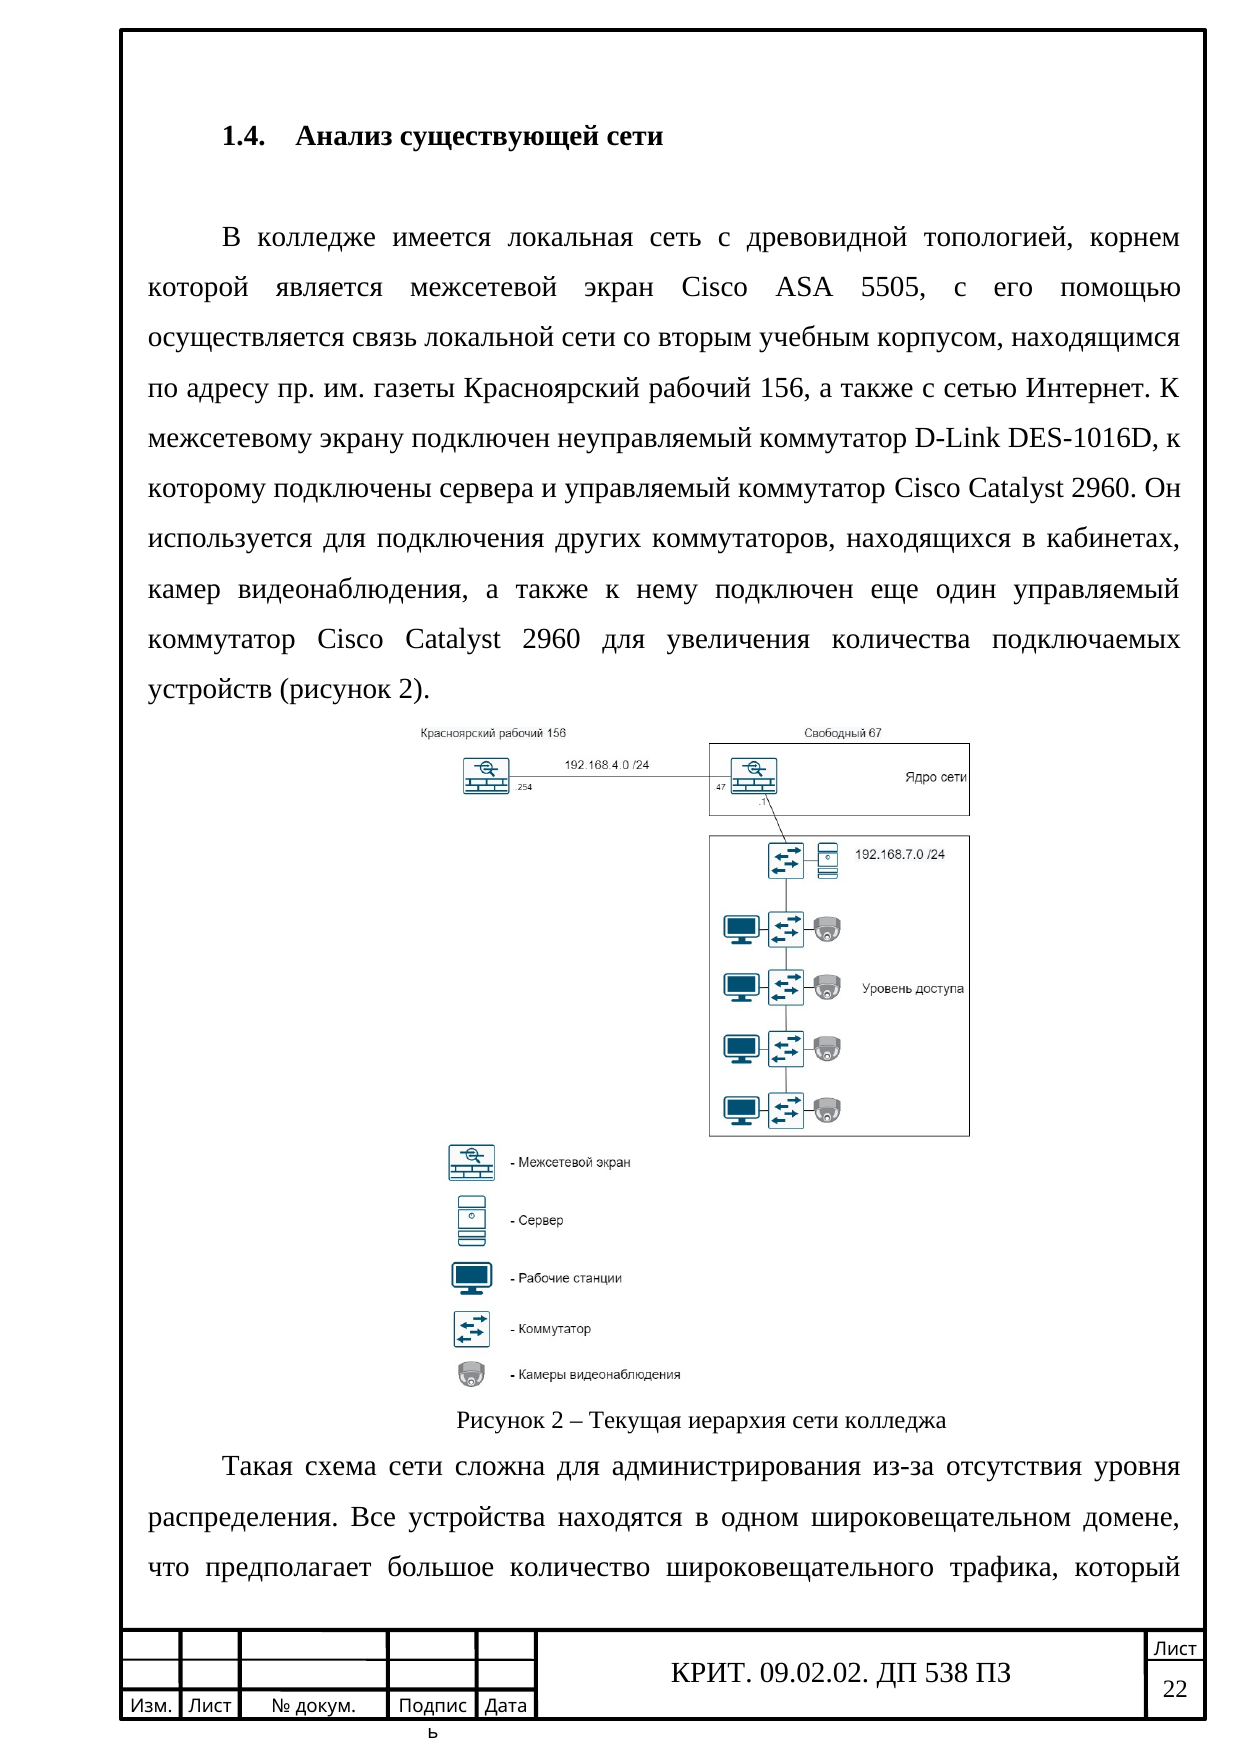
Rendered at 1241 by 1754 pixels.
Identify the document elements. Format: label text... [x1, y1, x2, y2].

picture [419, 721, 984, 1388]
text В колледже имеется локальная сеть с древовидной топологией, корнем которой является межсетевой экран Cisco ASA 5505, c его помощью осуществляется связь локальной сети со вторым учебным корпусом, находящимся по адресу пр. им. газеты Красноярский рабочий 156, а также с сетью Интернет. К межсетевому экрану подключен неуправляемый коммутатор D-Link DES-1016D, к которому подключены сервера и управляемый коммутатор Cisco Catalyst 2960. Он используется для подключения других коммутаторов, находящихся в кабинетах, камер видеонаблюдения, а также к нему подключен еще один управляемый коммутатор Cisco Catalyst 2960 для увеличения количества подключаемых устройств (рисунок 2). [148, 219, 1181, 705]
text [148, 1448, 1181, 1583]
text Рисунок 2 – Текущая иерархия сети колледжа [148, 1405, 1181, 1434]
list Анализ существующей сети [148, 118, 1181, 152]
